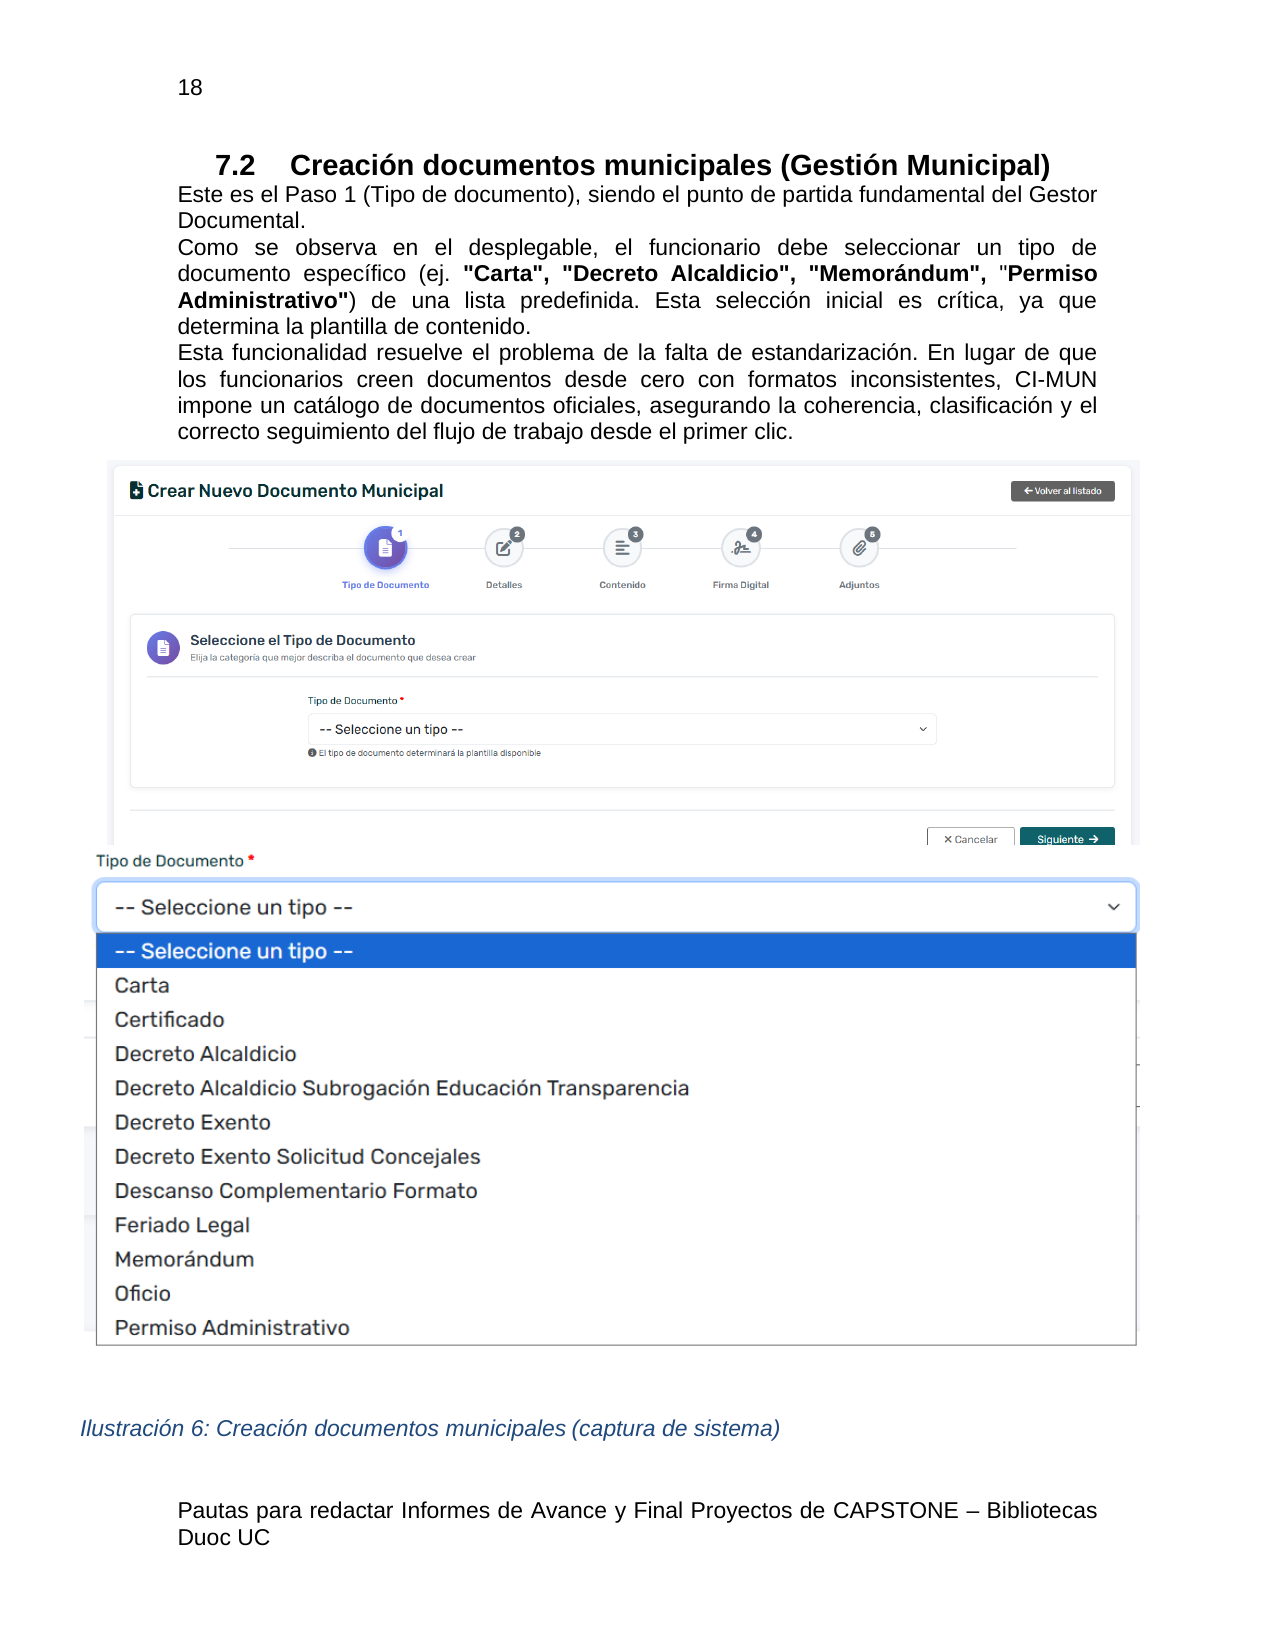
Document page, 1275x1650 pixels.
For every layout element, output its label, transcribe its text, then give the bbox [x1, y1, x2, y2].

text Esta funcionalidad resuelve el problema de la falta de estandarización. En lugar de que los funcionarios creen documentos desde cero con formatos inconsistentes, CI-MUN impone un catálogo de documentos oficiales, asegurando la coherencia, clasificación y el correcto seguimiento del flujo de trabajo desde el primer clic. [177, 339, 1098, 445]
picture [84, 460, 1140, 1350]
text Este es el Paso 1 (Tipo de documento), siendo el punto de partida fundamental del Gestor Documental. [177, 181, 1098, 234]
text Como se observa en el desplegable, el funcionario debe seleccionar un tipo de documento específico (ej. "Carta", "Decreto Alcaldicio", "Memorándum", "Permiso Administrativo") de una lista predefinida. Esta selección inicial es crítica, ya que determina la plantilla de contenido. [177, 234, 1098, 339]
subtitle Creación documentos municipales (Gestión Municipal) [215, 148, 1098, 181]
